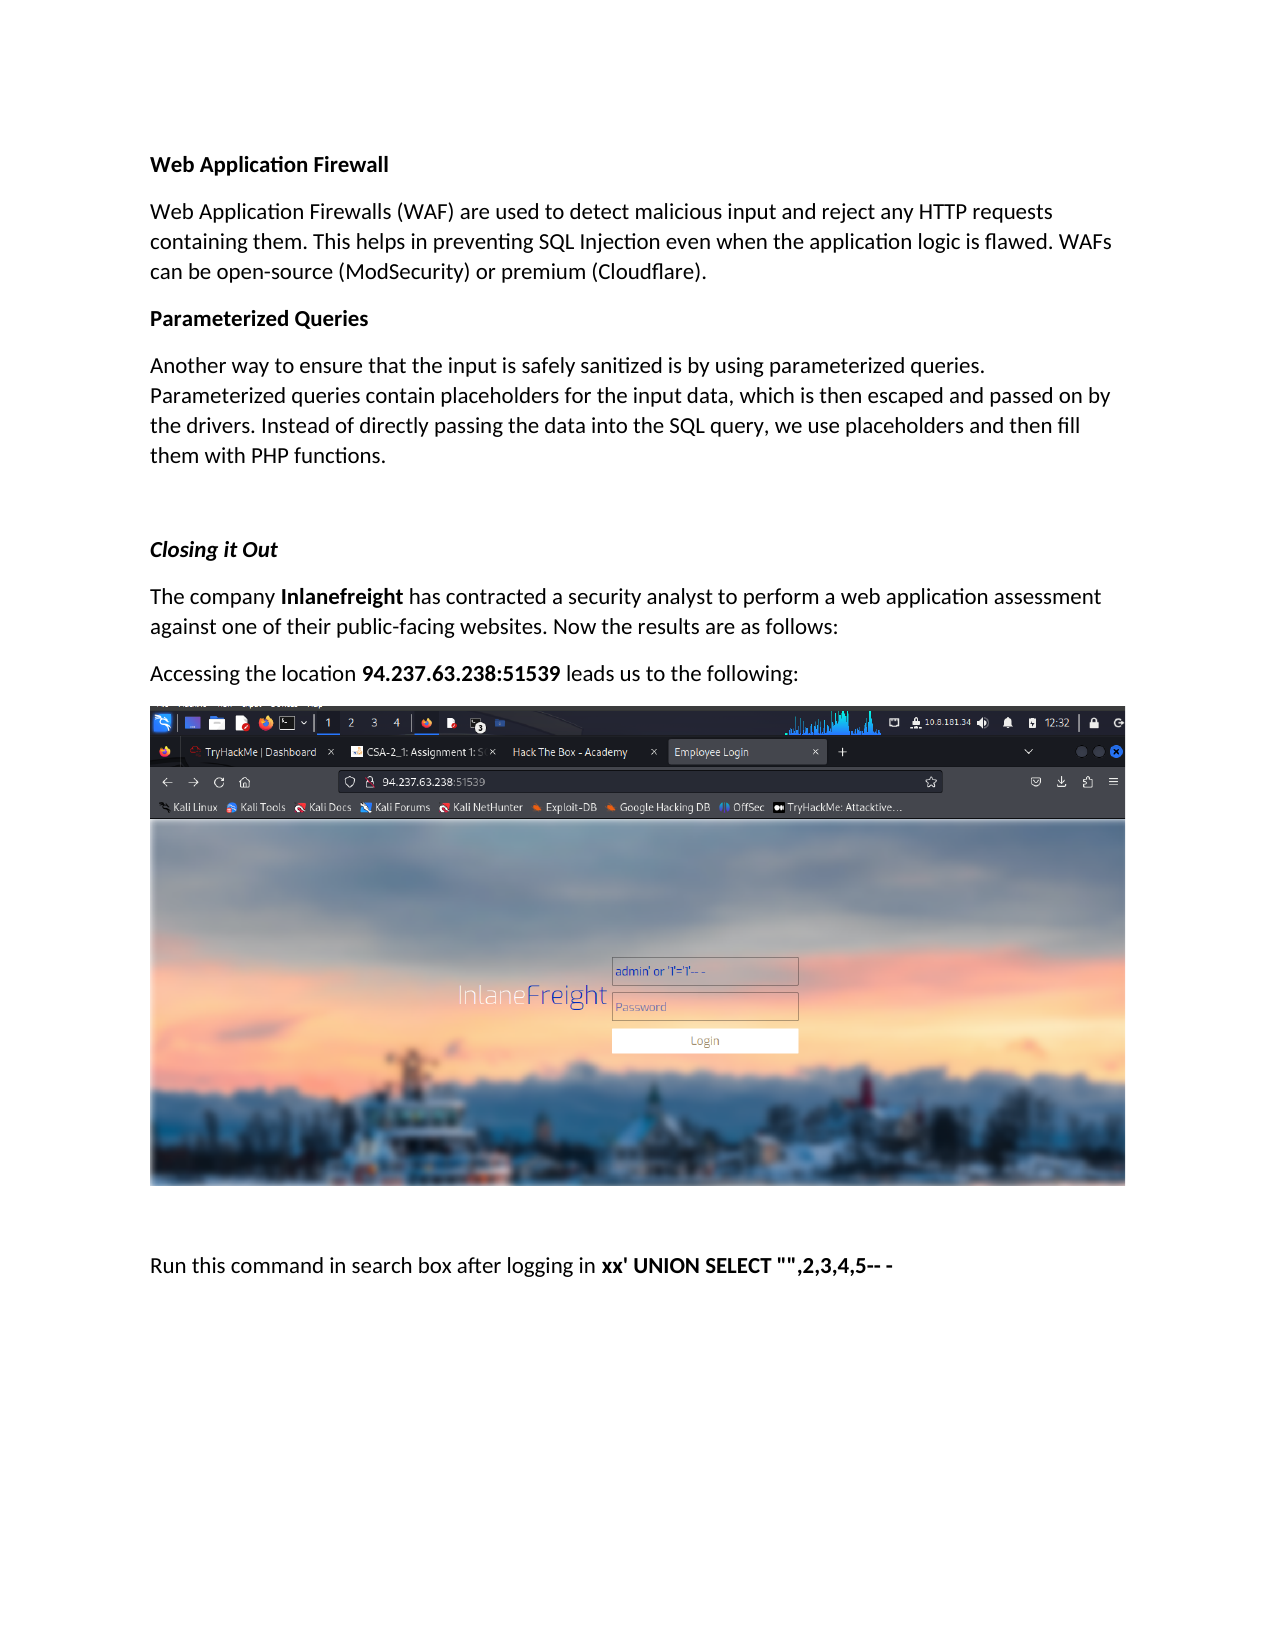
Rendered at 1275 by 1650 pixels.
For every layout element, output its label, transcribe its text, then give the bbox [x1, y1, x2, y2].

text Web Application Firewall [150, 150, 1125, 178]
text Closing it Out [150, 535, 1125, 563]
text Web Application Firewalls (WAF) are used to detect malicious input and reject any HTTP requests containing them. This helps in preventing SQL Injection even when the application logic is flawed. WAFs can be open-source (ModSecurity) or premium (Cloudflare). [150, 197, 1125, 285]
text Run this command in search box after logging in xx' UNION SELECT "",2,3,4,5-- - [150, 1252, 1125, 1279]
text The company Inlanefreight has contracted a security analyst to perform a web application assessment against one of their public-facing websites. Now the results are as follows: [150, 582, 1125, 641]
text Another way to ensure that the input is safely sanitized is by using parameterized queries. Parameterized queries contain placeholders for the input data, which is then escaped and passed on by the drivers. Instead of directly passing the data into the SQL query, we use placeholders and then fill them with PHP functions. [150, 351, 1125, 470]
picture [150, 706, 1125, 1186]
text Accessing the location 94.237.63.238:51539 leads us to the following: [150, 659, 1125, 687]
text Parameterized Queries [150, 304, 1125, 332]
